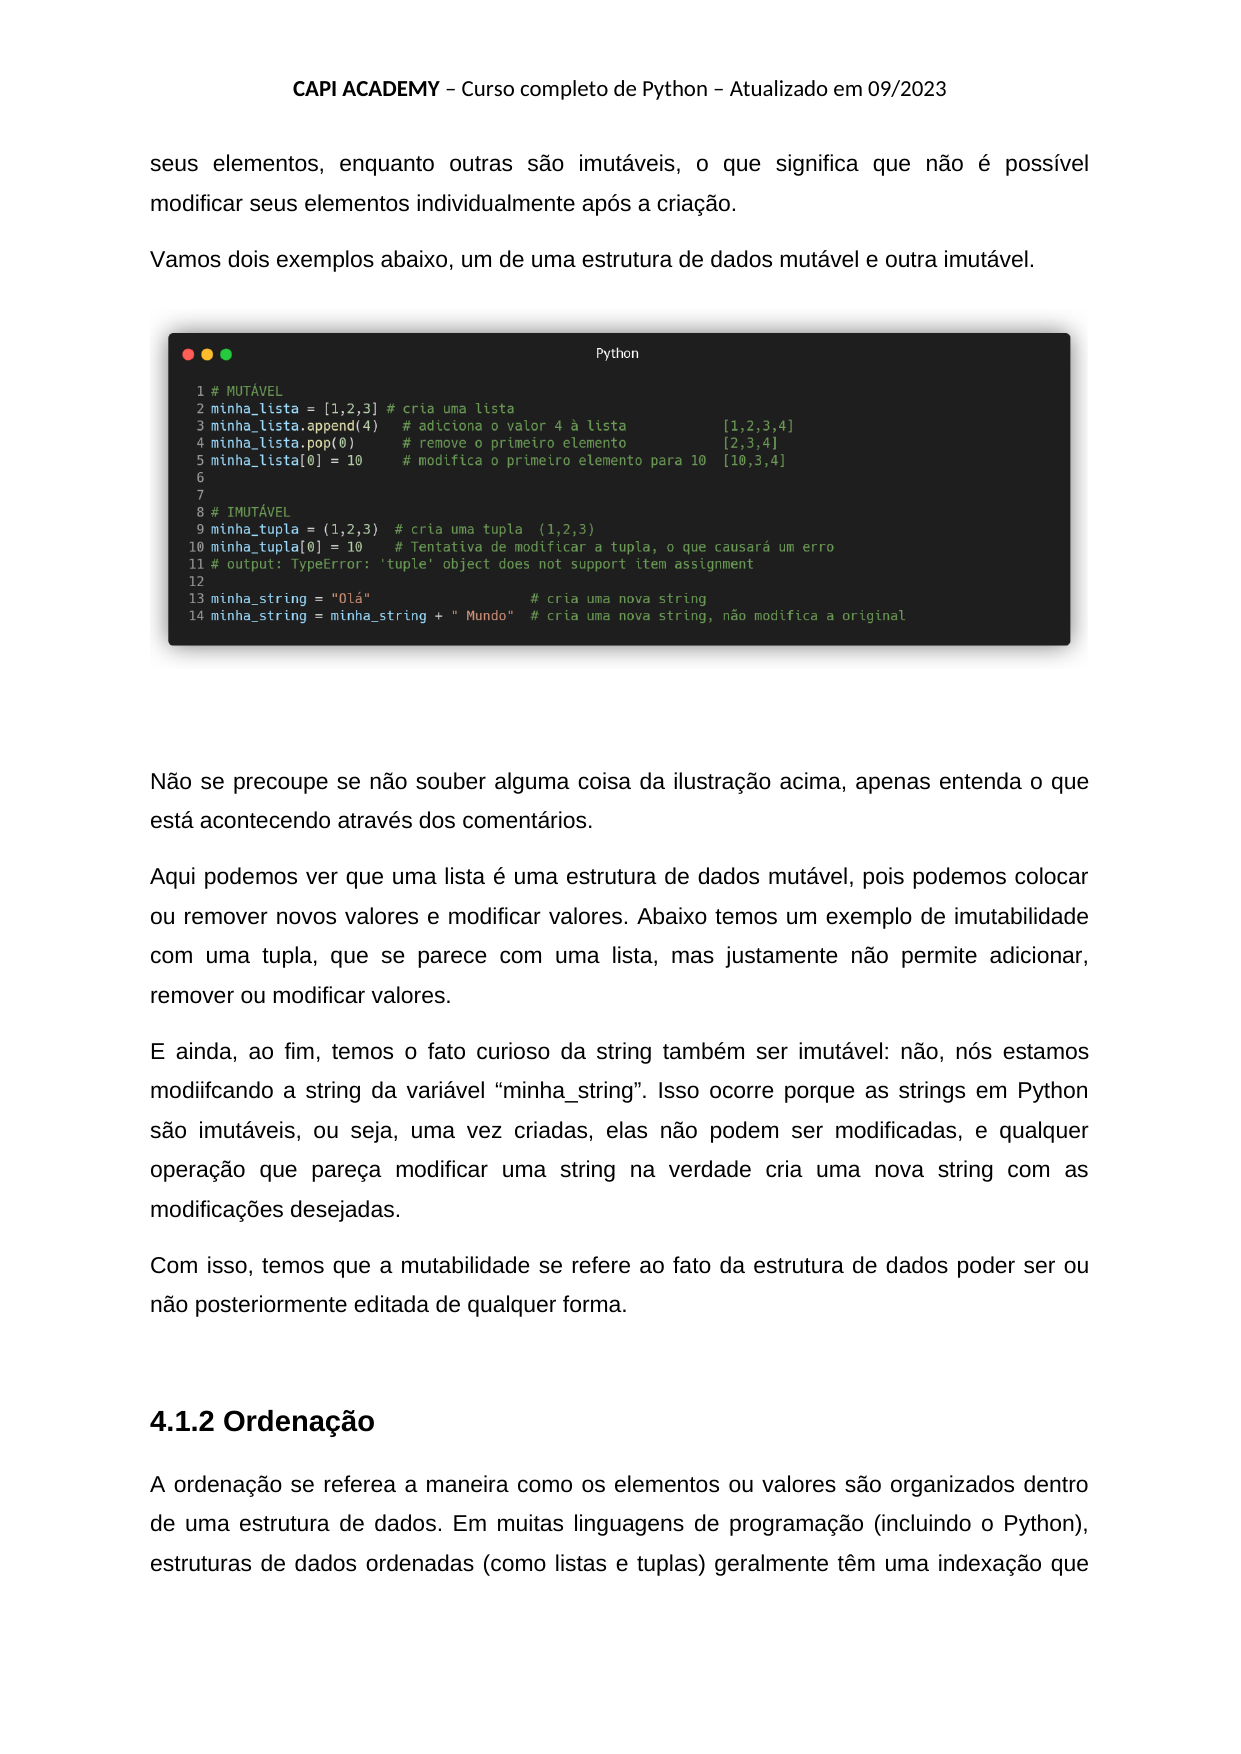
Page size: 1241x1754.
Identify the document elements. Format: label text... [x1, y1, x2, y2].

text E ainda, ao fim, temos o fato curioso da string também ser imutável: não, nós estamos modiifcando a string da variável “minha_string”. Isso ocorre porque as strings em Python são imutáveis, ou seja, uma vez criadas, elas não podem ser modificadas, e qualquer operação que pareça modificar uma string na verdade cria uma nova string com as modificações desejadas. [150, 1038, 1090, 1222]
text Não se precoupe se não souber alguma coisa da ilustração acima, apenas entenda o que está acontecendo através dos comentários. [150, 768, 1090, 833]
text 4.1.2 Ordenação [150, 1404, 1090, 1437]
text Aqui podemos ver que uma lista é uma estrutura de dados mutável, pois podemos colocar ou remover novos valores e modificar valores. Abaixo temos um exemplo de imutabilidade com uma tupla, que se parece com uma lista, mas justamente não permite adicionar, remover ou modificar valores. [150, 863, 1090, 1008]
text Vamos dois exemplos abaixo, um de uma estrutura de dados mutável e outra imutável. [150, 246, 1090, 272]
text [150, 150, 1090, 216]
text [150, 1471, 1090, 1576]
text Com isso, temos que a mutabilidade se refere ao fato da estrutura de dados poder ser ou não posteriormente editada de qualquer forma. [150, 1252, 1090, 1318]
picture [150, 309, 1088, 669]
